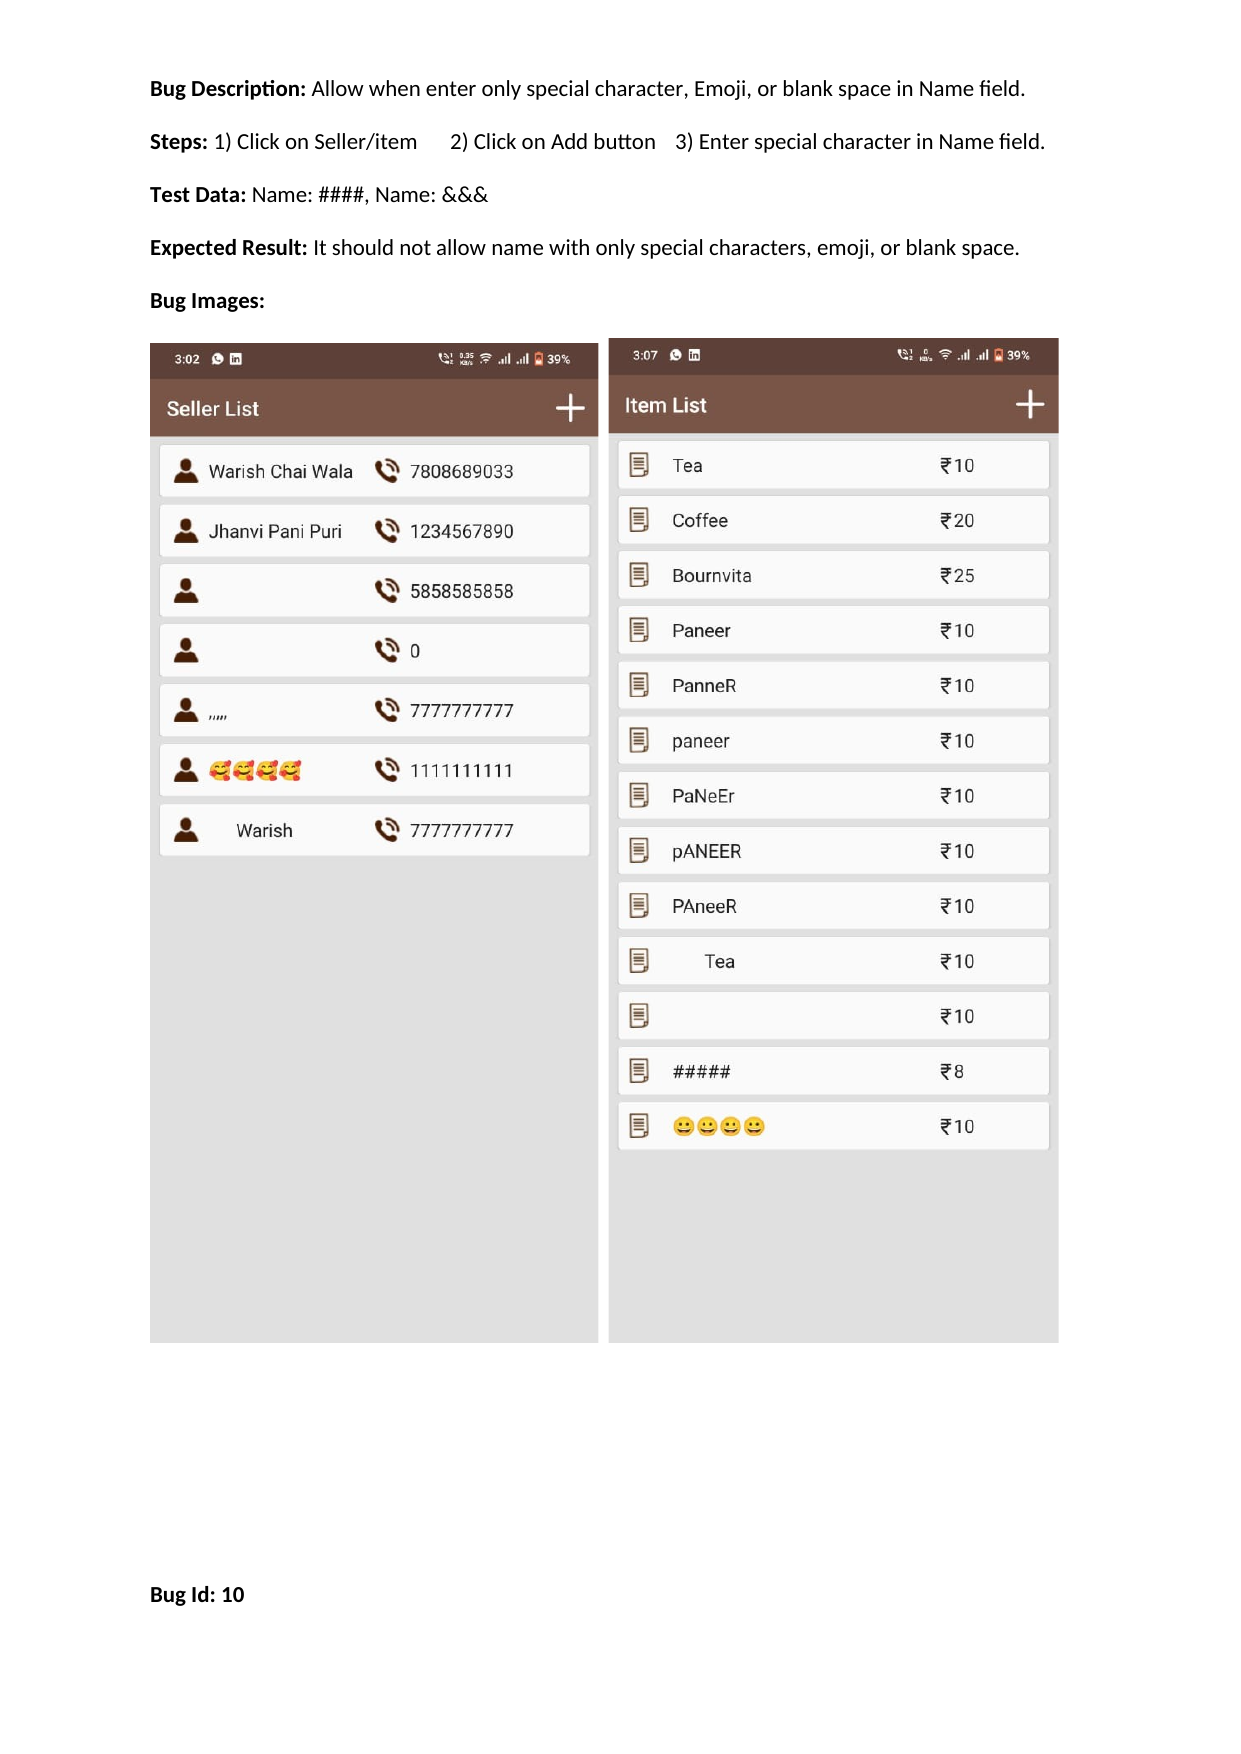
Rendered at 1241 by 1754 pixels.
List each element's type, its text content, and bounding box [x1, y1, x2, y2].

text Bug Description: Allow when enter only special character, Emoji, or blank space in Name field. [150, 74, 1090, 102]
text Bug Id: 10 [150, 1580, 1090, 1608]
text Test Data: Name: ####, Name: &&& [150, 180, 1090, 208]
text Expected Result: It should not allow name with only special characters, emoji, or blank space. [150, 233, 1090, 261]
picture [150, 343, 599, 1343]
text Bug Images: [150, 286, 1090, 314]
picture [608, 338, 1059, 1343]
text Steps: 1) Click on Seller/item 2) Click on Add button 3) Enter special character in Name field. [150, 127, 1090, 155]
